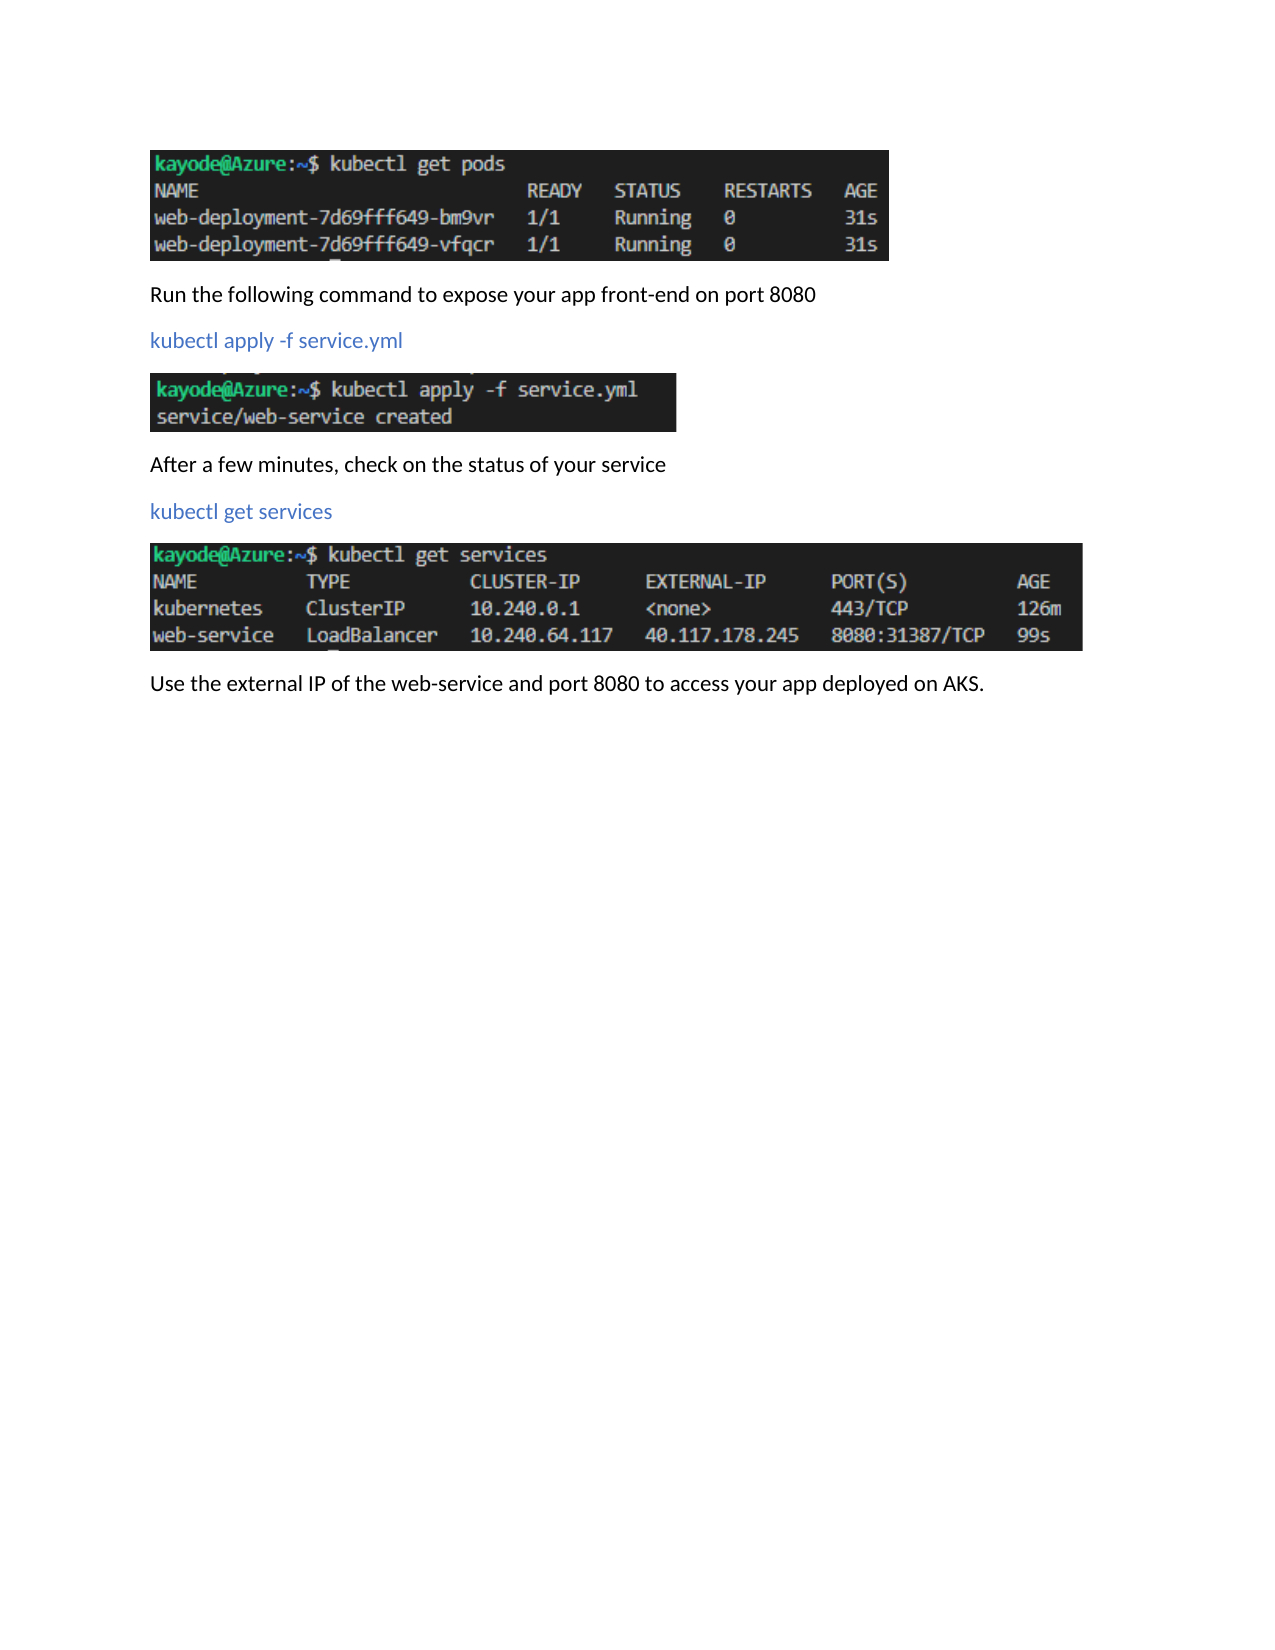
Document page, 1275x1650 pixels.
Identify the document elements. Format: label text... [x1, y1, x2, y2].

text kubectl get services [150, 497, 1125, 525]
picture [150, 150, 889, 261]
picture [150, 543, 1083, 651]
text After a few minutes, check on the status of your service [150, 450, 1125, 478]
text Run the following command to expose your app front-end on port 8080 [150, 280, 1125, 308]
text Use the external IP of the web-service and port 8080 to access your app deployed on AKS. [150, 669, 1125, 697]
text kubectl apply -f service.yml [150, 327, 1125, 355]
picture [150, 373, 677, 432]
